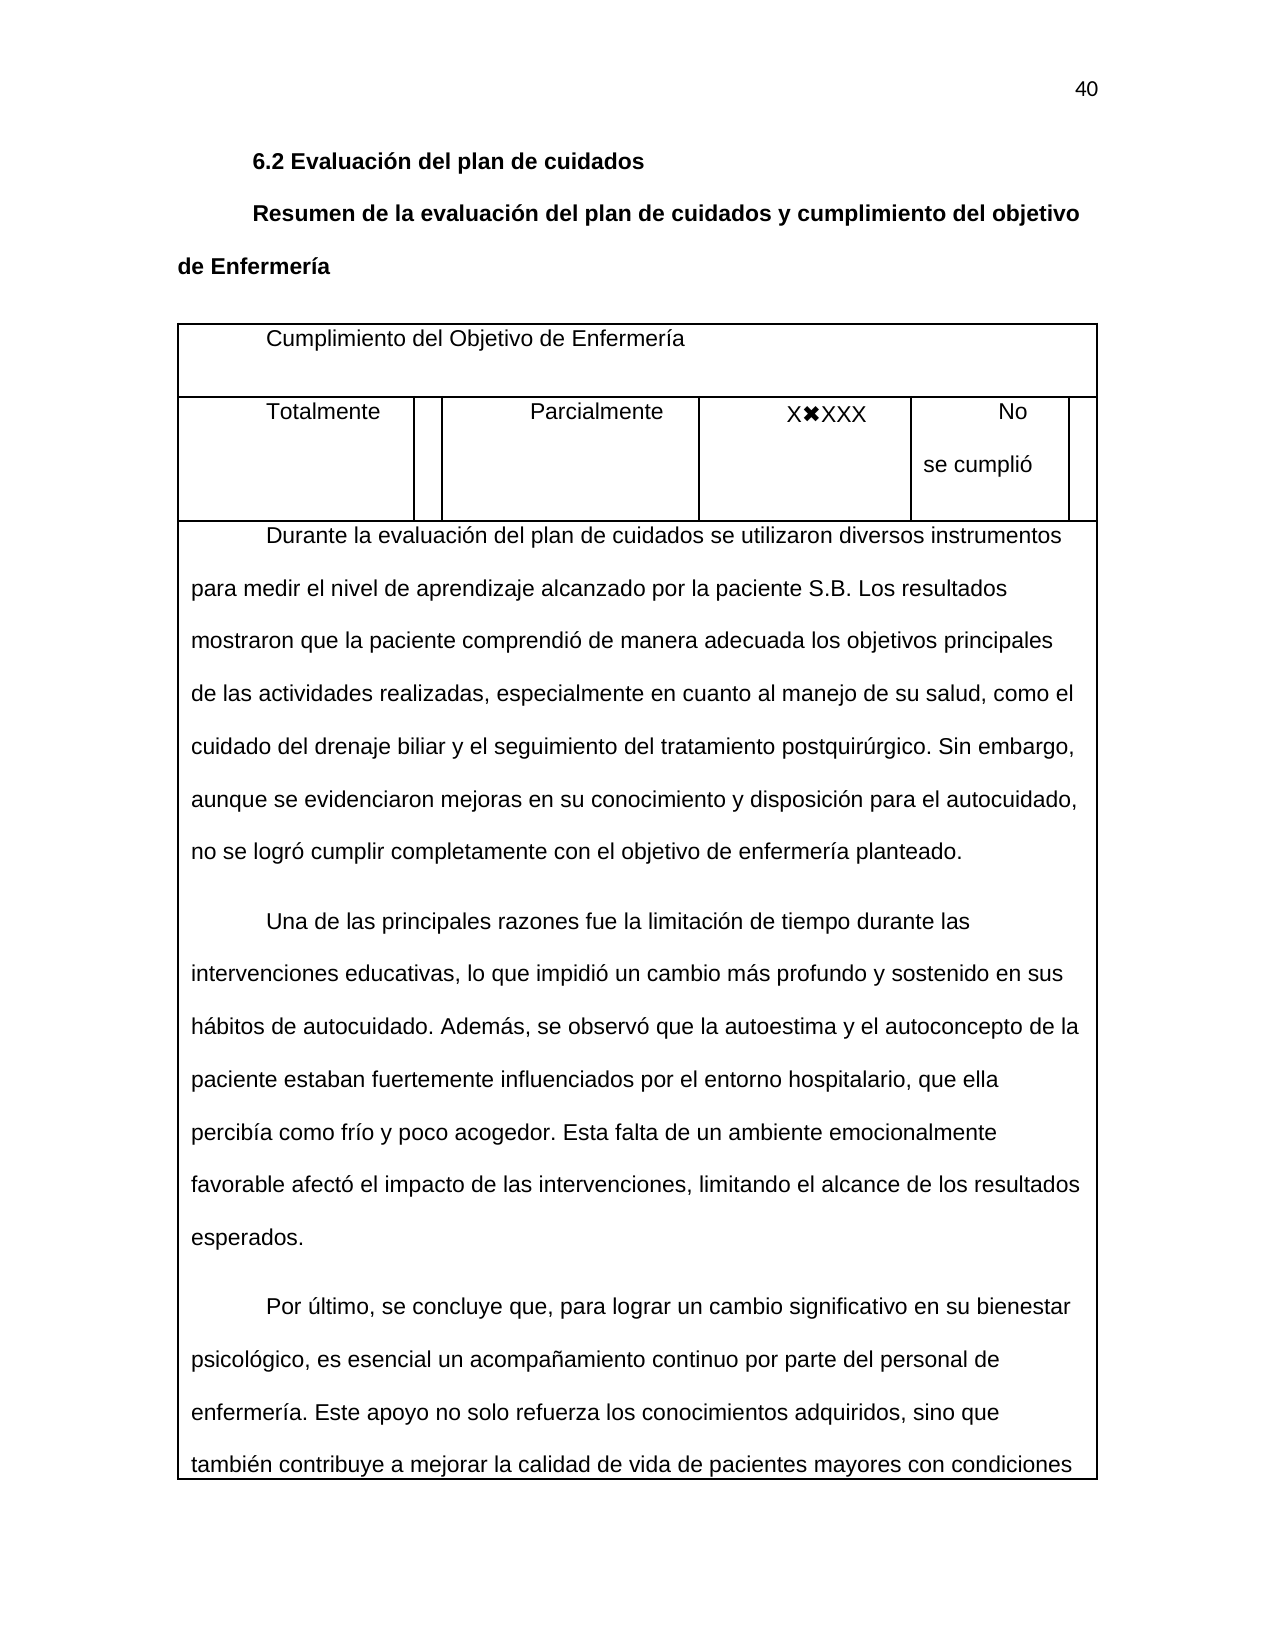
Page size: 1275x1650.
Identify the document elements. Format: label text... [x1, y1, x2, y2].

text Resumen de la evaluación del plan de cuidados y cumplimiento del objetivo de Enfermería [177, 200, 1098, 279]
subtitle 6.2 Evaluación del plan de cuidados [177, 148, 1098, 174]
table_cell [415, 398, 441, 520]
table_cell Parcialmente [443, 398, 698, 520]
table_cell No se cumplió [912, 398, 1068, 520]
table_cell X✖️XXX [700, 398, 910, 520]
table_cell Totalmente [179, 398, 413, 520]
table_header Cumplimiento del Objetivo de Enfermería [179, 325, 1096, 396]
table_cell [179, 522, 1096, 1478]
table_cell [1070, 398, 1096, 520]
